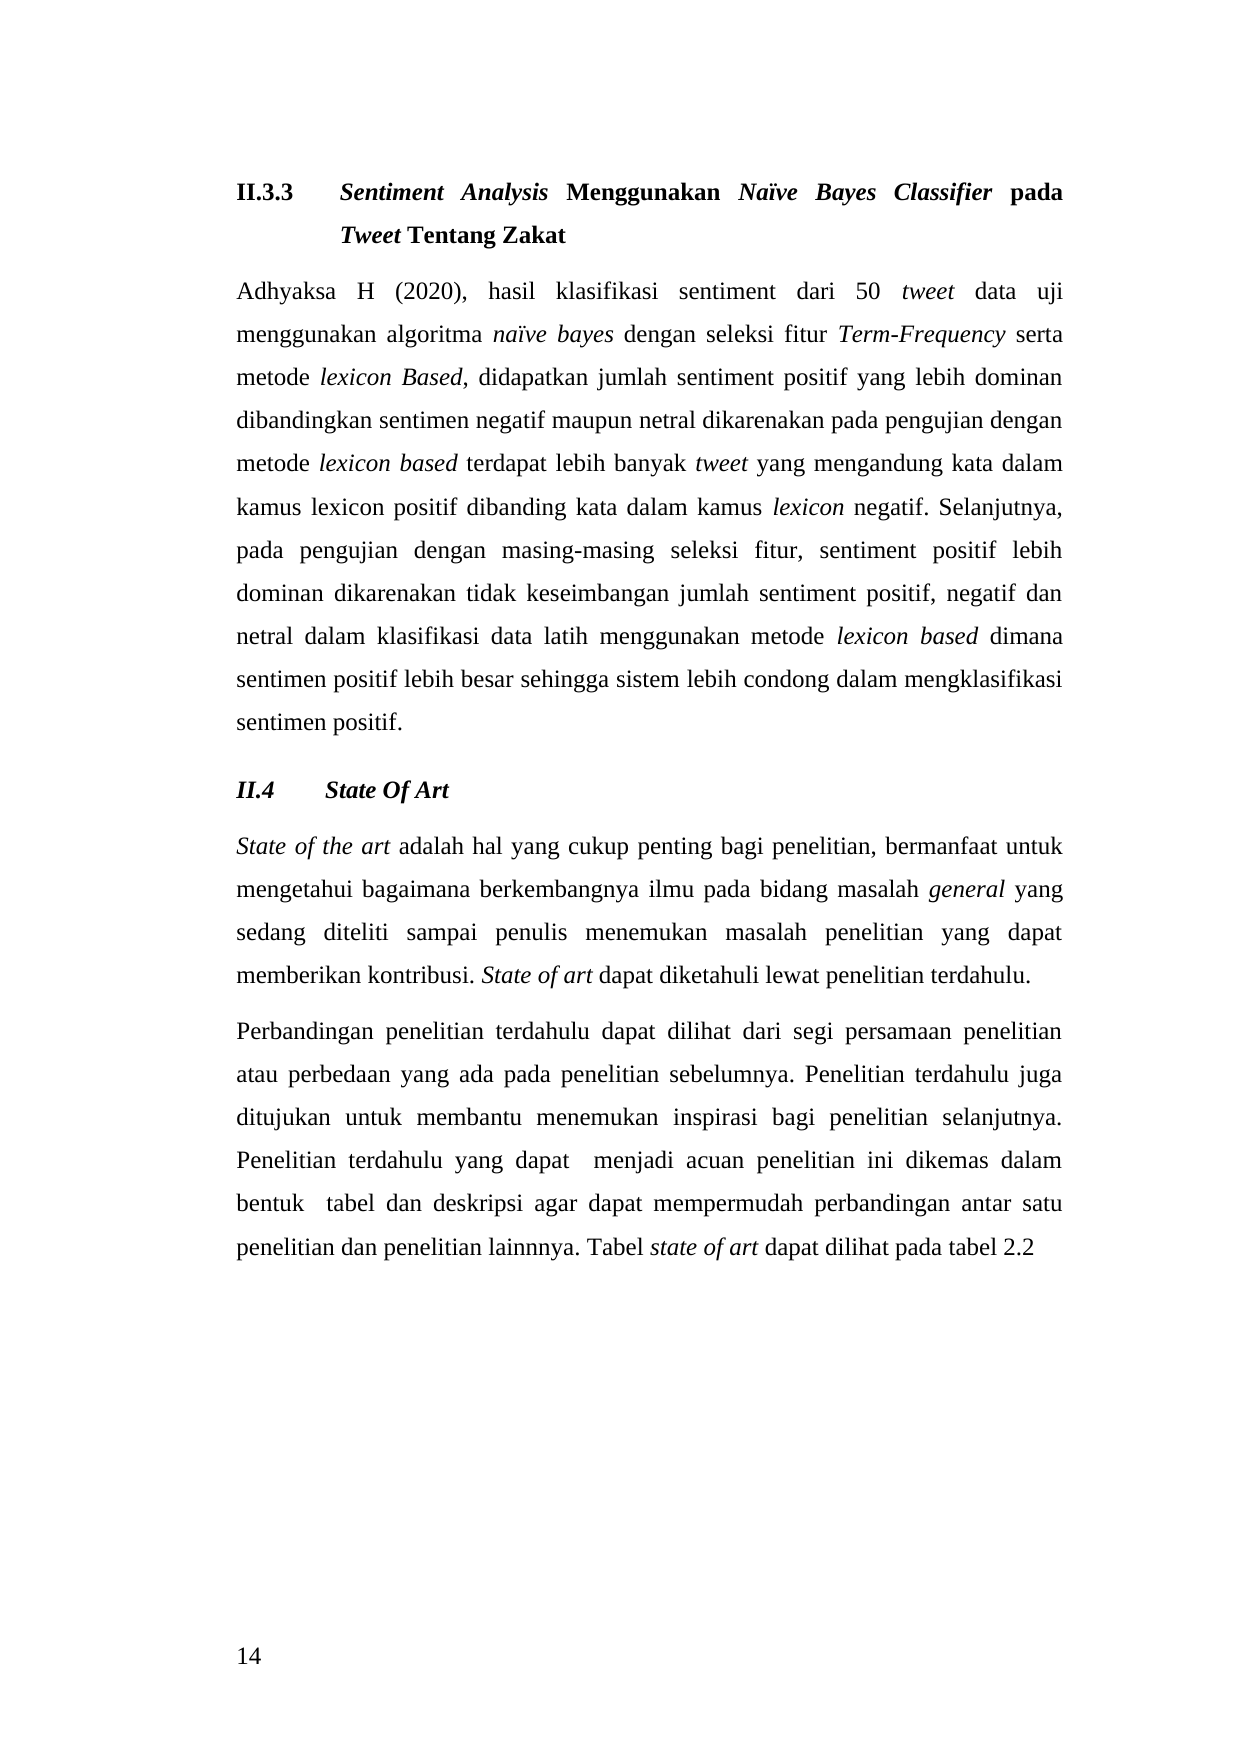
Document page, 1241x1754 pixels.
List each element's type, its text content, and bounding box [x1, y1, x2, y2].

text Perbandingan penelitian terdahulu dapat dilihat dari segi persamaan penelitian atau perbedaan yang ada pada penelitian sebelumnya. Penelitian terdahulu juga ditujukan untuk membantu menemukan inspirasi bagi penelitian selanjutnya. Penelitian terdahulu yang dapat menjadi acuan penelitian ini dikemas dalam bentuk tabel dan deskripsi agar dapat mempermudah perbandingan antar satu penelitian dan penelitian lainnnya. Tabel state of art dapat dilihat pada tabel 2.2 [236, 1016, 1063, 1260]
subtitle State Of Art [236, 775, 1063, 804]
subtitle Sentiment Analysis Menggunakan Naïve Bayes Classifier pada Tweet Tentang Zakat [236, 177, 1063, 249]
text Adhyaksa H (2020), hasil klasifikasi sentiment dari 50 tweet data uji menggunakan algoritma naïve bayes dengan seleksi fitur Term-Frequency serta metode lexicon Based, didapatkan jumlah sentiment positif yang lebih dominan dibandingkan sentimen negatif maupun netral dikarenakan pada pengujian dengan metode lexicon based terdapat lebih banyak tweet yang mengandung kata dalam kamus lexicon positif dibanding kata dalam kamus lexicon negatif. Selanjutnya, pada pengujian dengan masing-masing seleksi fitur, sentiment positif lebih dominan dikarenakan tidak keseimbangan jumlah sentiment positif, negatif dan netral dalam klasifikasi data latih menggunakan metode lexicon based dimana sentimen positif lebih besar sehingga sistem lebih condong dalam mengklasifikasi sentimen positif. [236, 276, 1063, 736]
text State of the art adalah hal yang cukup penting bagi penelitian, bermanfaat untuk mengetahui bagaimana berkembangnya ilmu pada bidang masalah general yang sedang diteliti sampai penulis menemukan masalah penelitian yang dapat memberikan kontribusi. State of art dapat diketahuli lewat penelitian terdahulu. [236, 831, 1063, 989]
